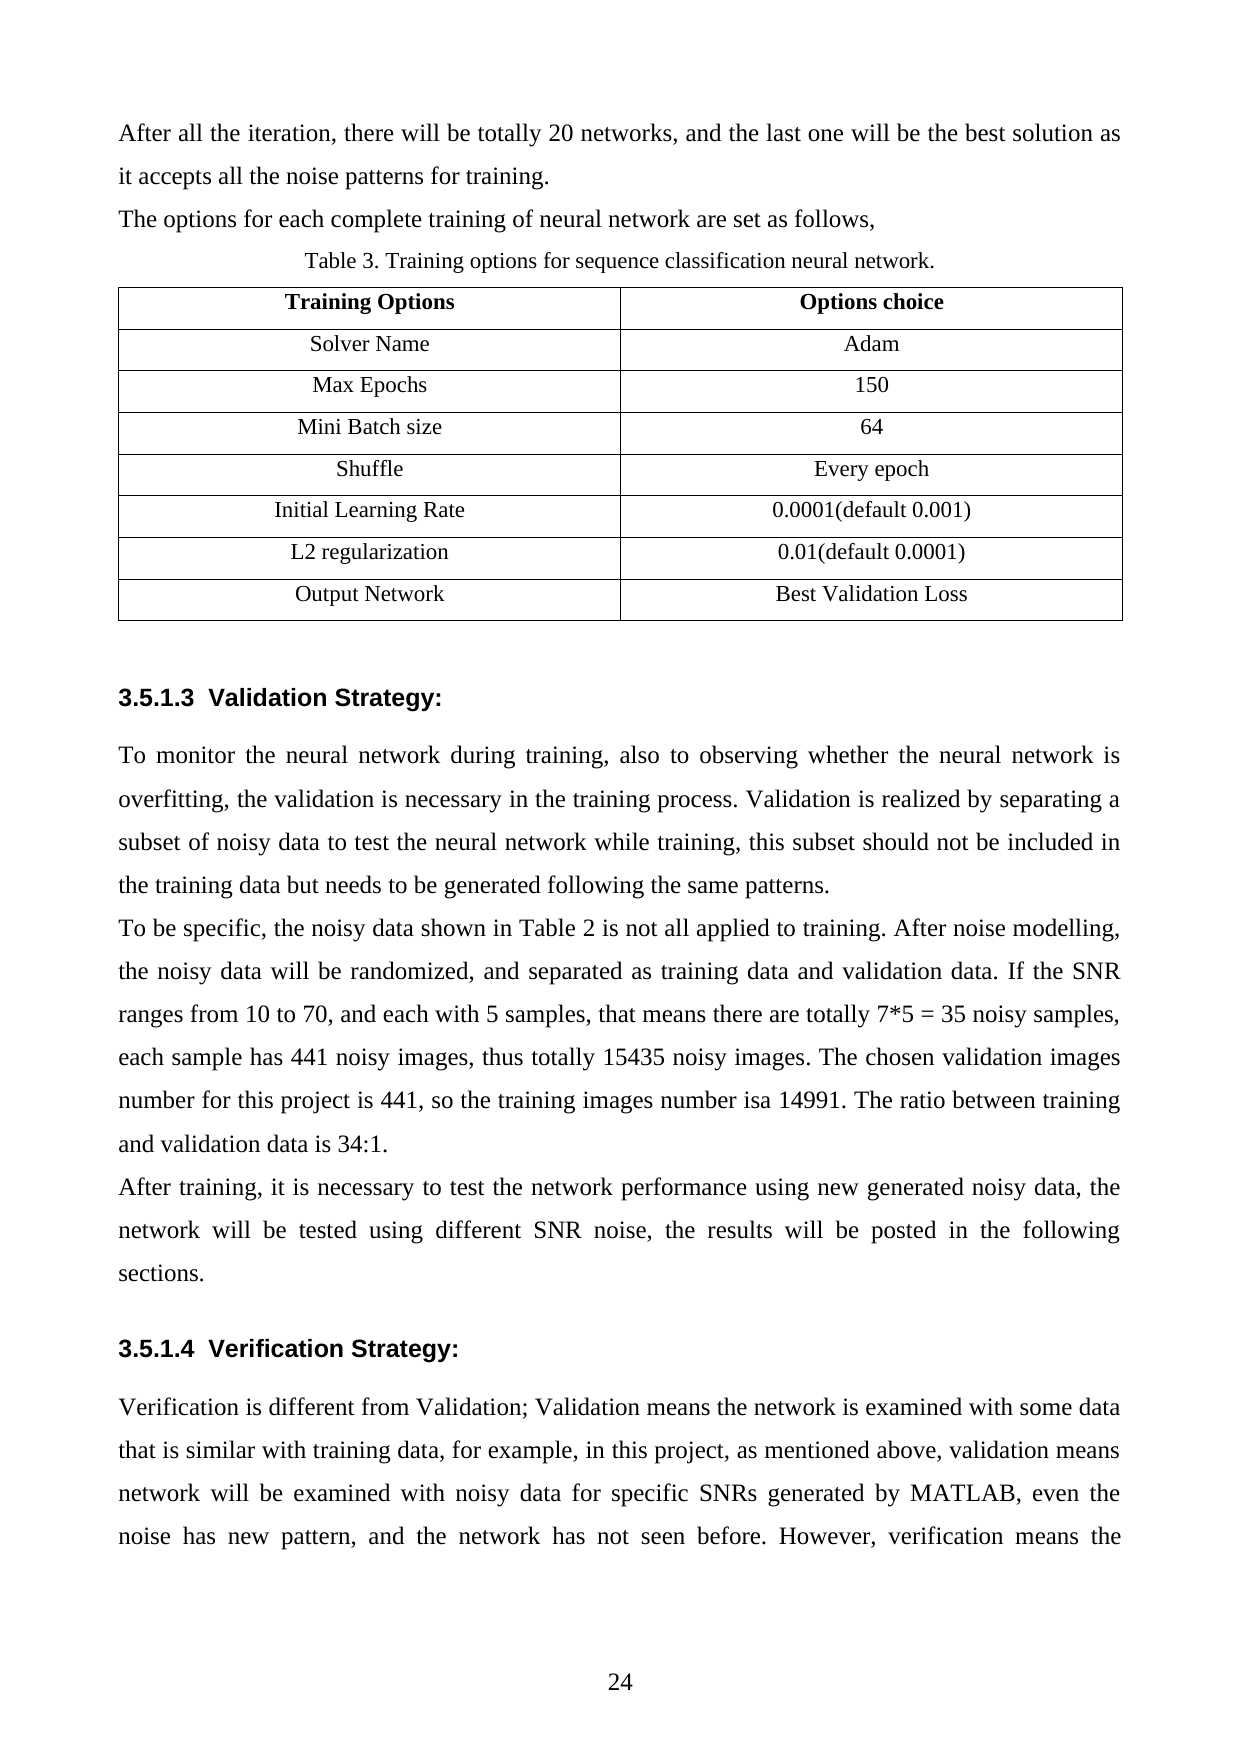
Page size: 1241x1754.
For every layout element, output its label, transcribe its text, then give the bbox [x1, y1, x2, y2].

subtitle Validation Strategy: [118, 683, 1122, 712]
table_cell 0.0001(default 0.001) [621, 496, 1122, 537]
text Table 3. Training options for sequence classification neural network. [118, 247, 1122, 274]
text The options for each complete training of neural network are set as follows, [118, 204, 1122, 233]
table_cell Shuffle [119, 455, 620, 495]
table_cell Best Validation Loss [621, 580, 1122, 620]
table_cell Mini Batch size [119, 413, 620, 454]
table_cell Solver Name [119, 330, 620, 370]
table_cell Every epoch [621, 455, 1122, 495]
subtitle Verification Strategy: [118, 1334, 1122, 1363]
table_cell Initial Learning Rate [119, 496, 620, 537]
table_cell L2 regularization [119, 538, 620, 579]
text After training, it is necessary to test the network performance using new generated noisy data, the network will be tested using different SNR noise, the results will be posted in the following sections. [118, 1172, 1122, 1287]
table_cell Output Network [119, 580, 620, 620]
table_cell Max Epochs [119, 371, 620, 412]
table_cell Adam [621, 330, 1122, 370]
table_header Options choice [621, 288, 1122, 329]
table_cell 0.01(default 0.0001) [621, 538, 1122, 579]
table_cell 150 [621, 371, 1122, 412]
table_cell 64 [621, 413, 1122, 454]
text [118, 118, 1122, 190]
text To monitor the neural network during training, also to observing whether the neural network is overfitting, the validation is necessary in the training process. Validation is realized by separating a subset of noisy data to test the neural network while training, this subset should not be included in the training data but needs to be generated following the same patterns. [118, 741, 1122, 899]
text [118, 1392, 1122, 1550]
text To be specific, the noisy data shown in Table 2 is not all applied to training. After noise modelling, the noisy data will be randomized, and separated as training data and validation data. If the SNR ranges from 10 to 70, and each with 5 samples, that means there are totally 7*5 = 35 noisy samples, each sample has 441 noisy images, thus totally 15435 noisy images. The chosen validation images number for this project is 441, so the training images number isa 14991. The ratio between training and validation data is 34:1. [118, 913, 1122, 1157]
table_header Training Options [119, 288, 620, 329]
